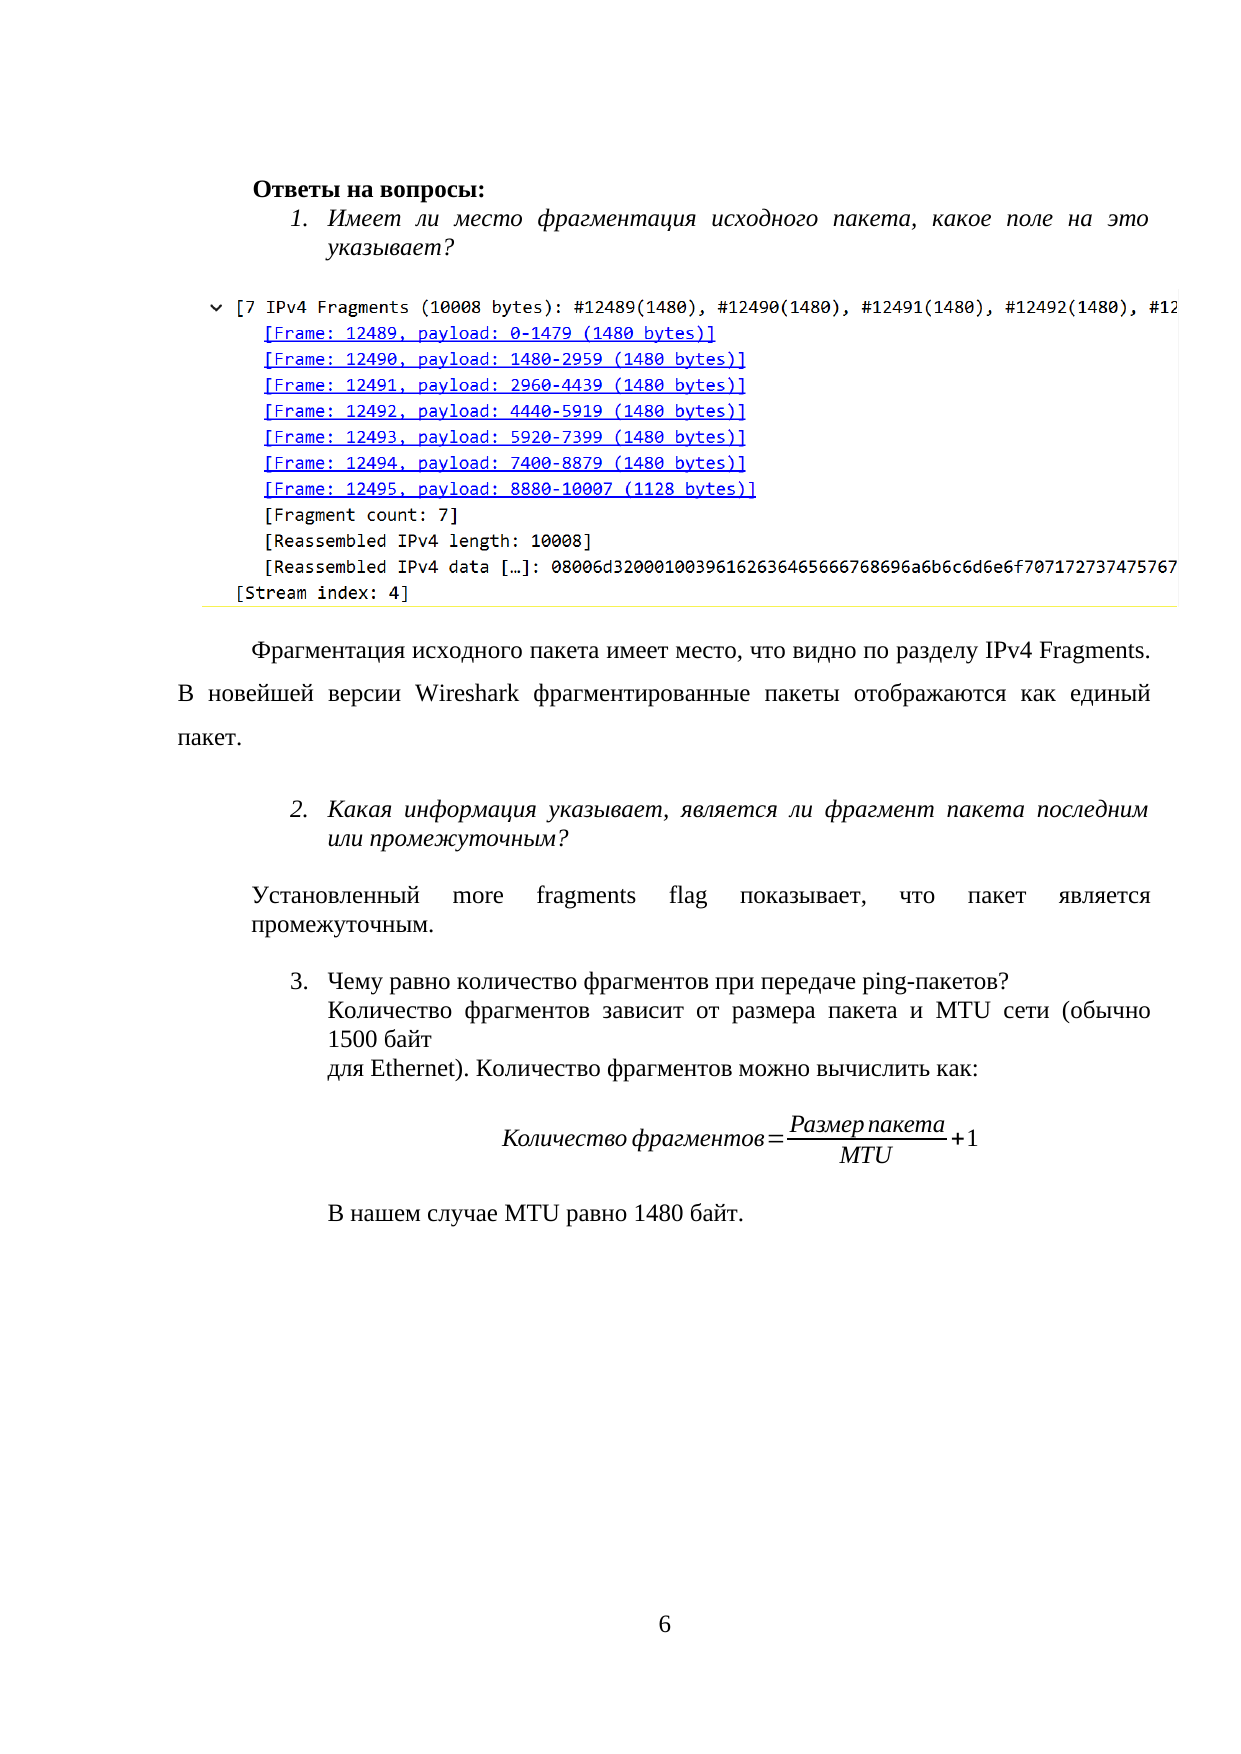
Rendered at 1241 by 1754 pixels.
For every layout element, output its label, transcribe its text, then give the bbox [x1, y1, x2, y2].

list Количество фрагментов зависит от размера пакета и MTU сети (обычно 1500 байт [327, 995, 1152, 1053]
list для Ethernet). Количество фрагментов можно вычислить как: [327, 1053, 1152, 1081]
picture [177, 289, 1179, 607]
list Ответы на вопросы: [252, 174, 1152, 203]
list Чему равно количество фрагментов при передаче ping-пакетов? [290, 966, 1152, 995]
list В нашем случае MTU равно 1480 байт. [327, 1198, 1152, 1227]
text Фрагментация исходного пакета имеет место, что видно по разделу IPv4 Fragments. В новейшей версии Wireshark фрагментированные пакеты отображаются как единый пакет. [177, 635, 1152, 750]
list Имеет ли место фрагментация исходного пакета, какое поле на это указывает? [290, 203, 1152, 261]
list Установленный more fragments flag показывает, что пакет является промежуточным. [251, 880, 1152, 938]
list Какая информация указывает, является ли фрагмент пакета последним или промежуточным? [290, 794, 1152, 851]
